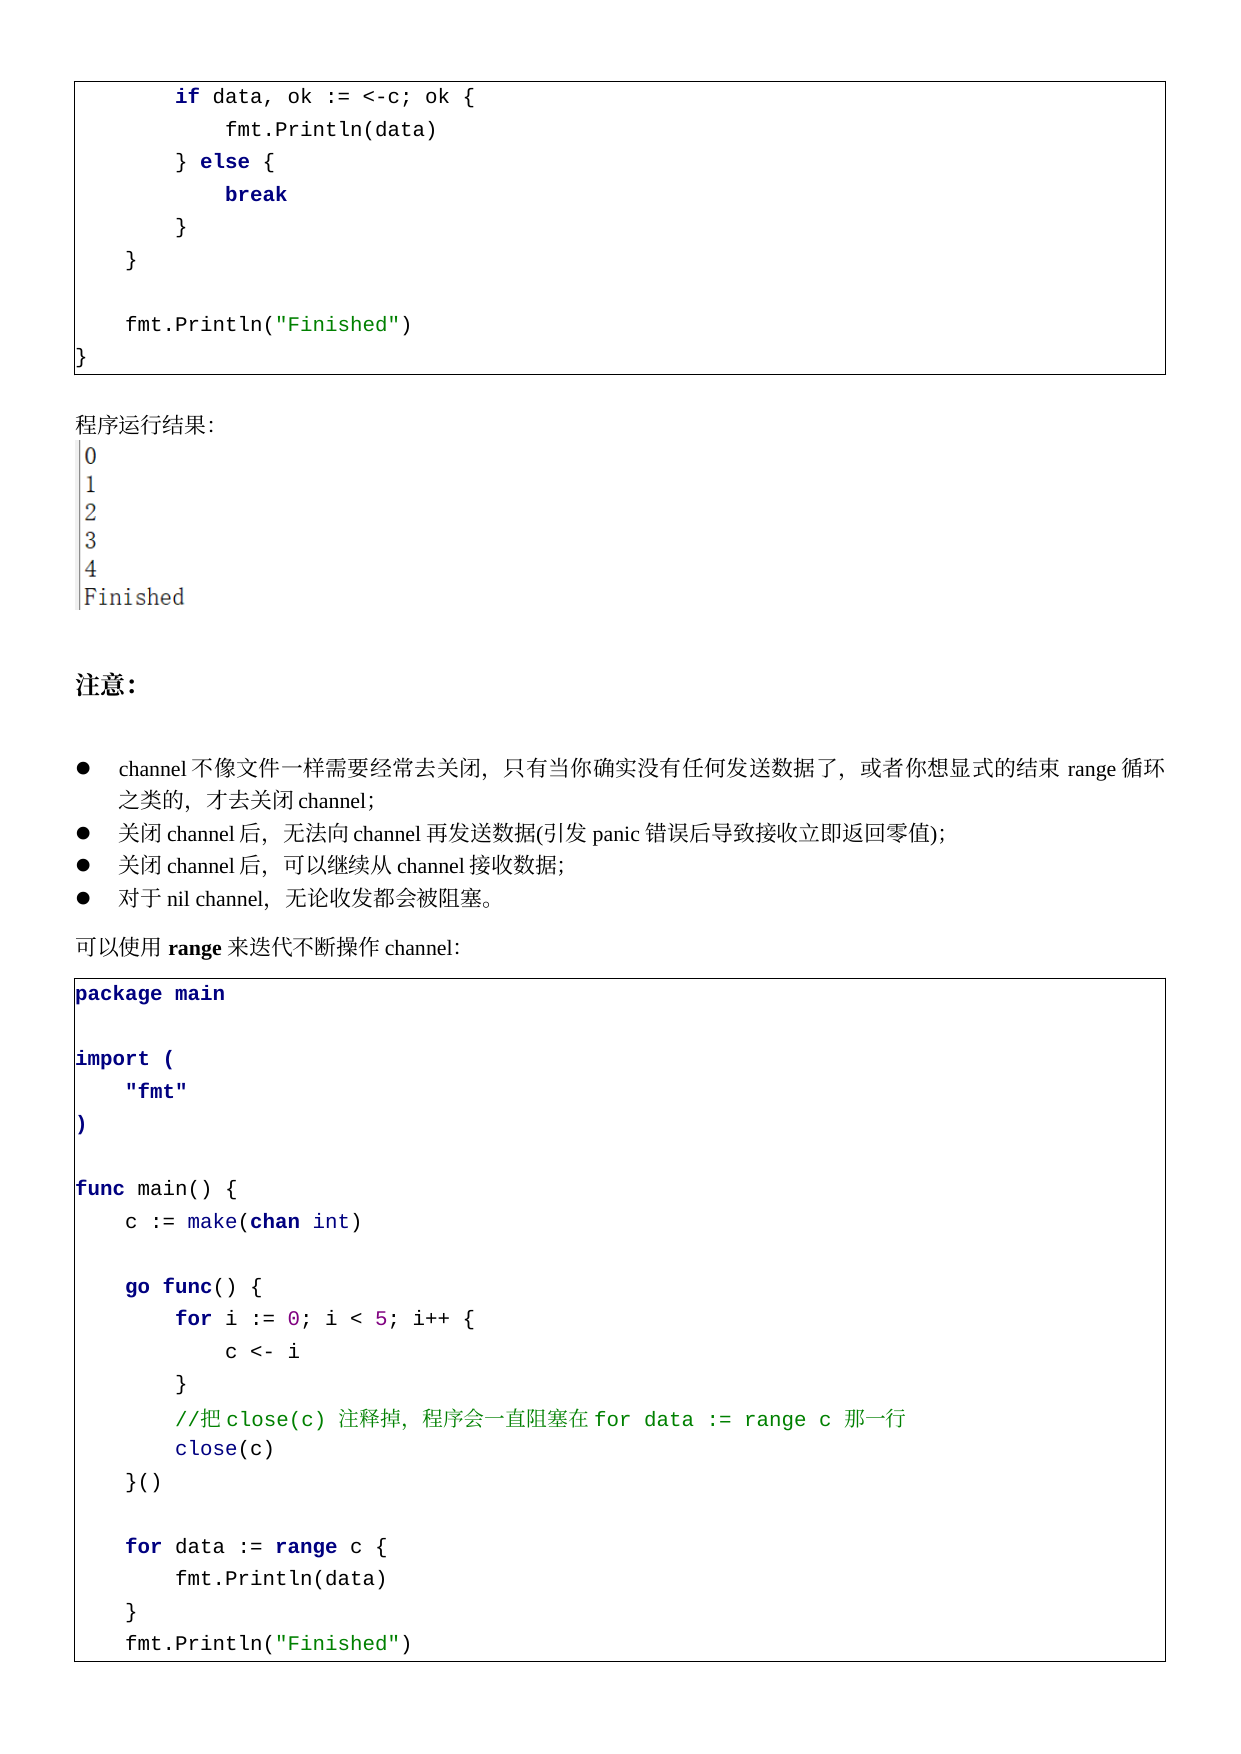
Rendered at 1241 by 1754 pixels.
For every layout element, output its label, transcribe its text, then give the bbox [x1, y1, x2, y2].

text if data, ok := <-c; ok { [75, 82, 1165, 114]
list 对于nil channel，无论收发都会被阻塞。 [75, 881, 1165, 913]
text 程序运行结果： [75, 408, 1165, 440]
text fmt.Println(data) [75, 114, 1165, 147]
text } else { [75, 147, 1165, 179]
picture [75, 440, 852, 610]
list channel不像文件一样需要经常去关闭，只有当你确实没有任何发送数据了，或者你想显式的结束range循环之类的，才去关闭channel； [75, 751, 1165, 816]
text for i := 0; i < 5; i++ { [75, 1304, 1165, 1336]
text fmt.Println(data) [75, 1564, 1165, 1596]
text } [75, 1596, 1165, 1628]
text } [75, 341, 1165, 374]
text }() [75, 1466, 1165, 1499]
text fmt.Println("Finished") [75, 1628, 1165, 1661]
text } [75, 212, 1165, 244]
text c := make(chan int) [75, 1206, 1165, 1239]
text package main [75, 979, 1165, 1011]
text go func() { [75, 1271, 1165, 1304]
text c <- i [75, 1336, 1165, 1369]
text import ( [75, 1044, 1165, 1076]
text func main() { [75, 1174, 1165, 1206]
text } [75, 1369, 1165, 1401]
list 关闭channel后，无法向channel 再发送数据(引发 panic 错误后导致接收立即返回零值)； [75, 816, 1165, 848]
text ) [75, 1109, 1165, 1141]
text break [75, 179, 1165, 212]
text "fmt" [75, 1076, 1165, 1109]
text 可以使用 range 来迭代不断操作channel： [75, 929, 1165, 962]
text //把 close(c) 注释掉，程序会一直阻塞在 for data := range c 那一行 [75, 1401, 1165, 1434]
text close(c) [75, 1434, 1165, 1466]
text for data := range c { [75, 1531, 1165, 1564]
text 注意： [75, 652, 1165, 717]
text } [75, 244, 1165, 277]
text fmt.Println("Finished") [75, 309, 1165, 341]
list 关闭channel后，可以继续从channel接收数据； [75, 848, 1165, 881]
